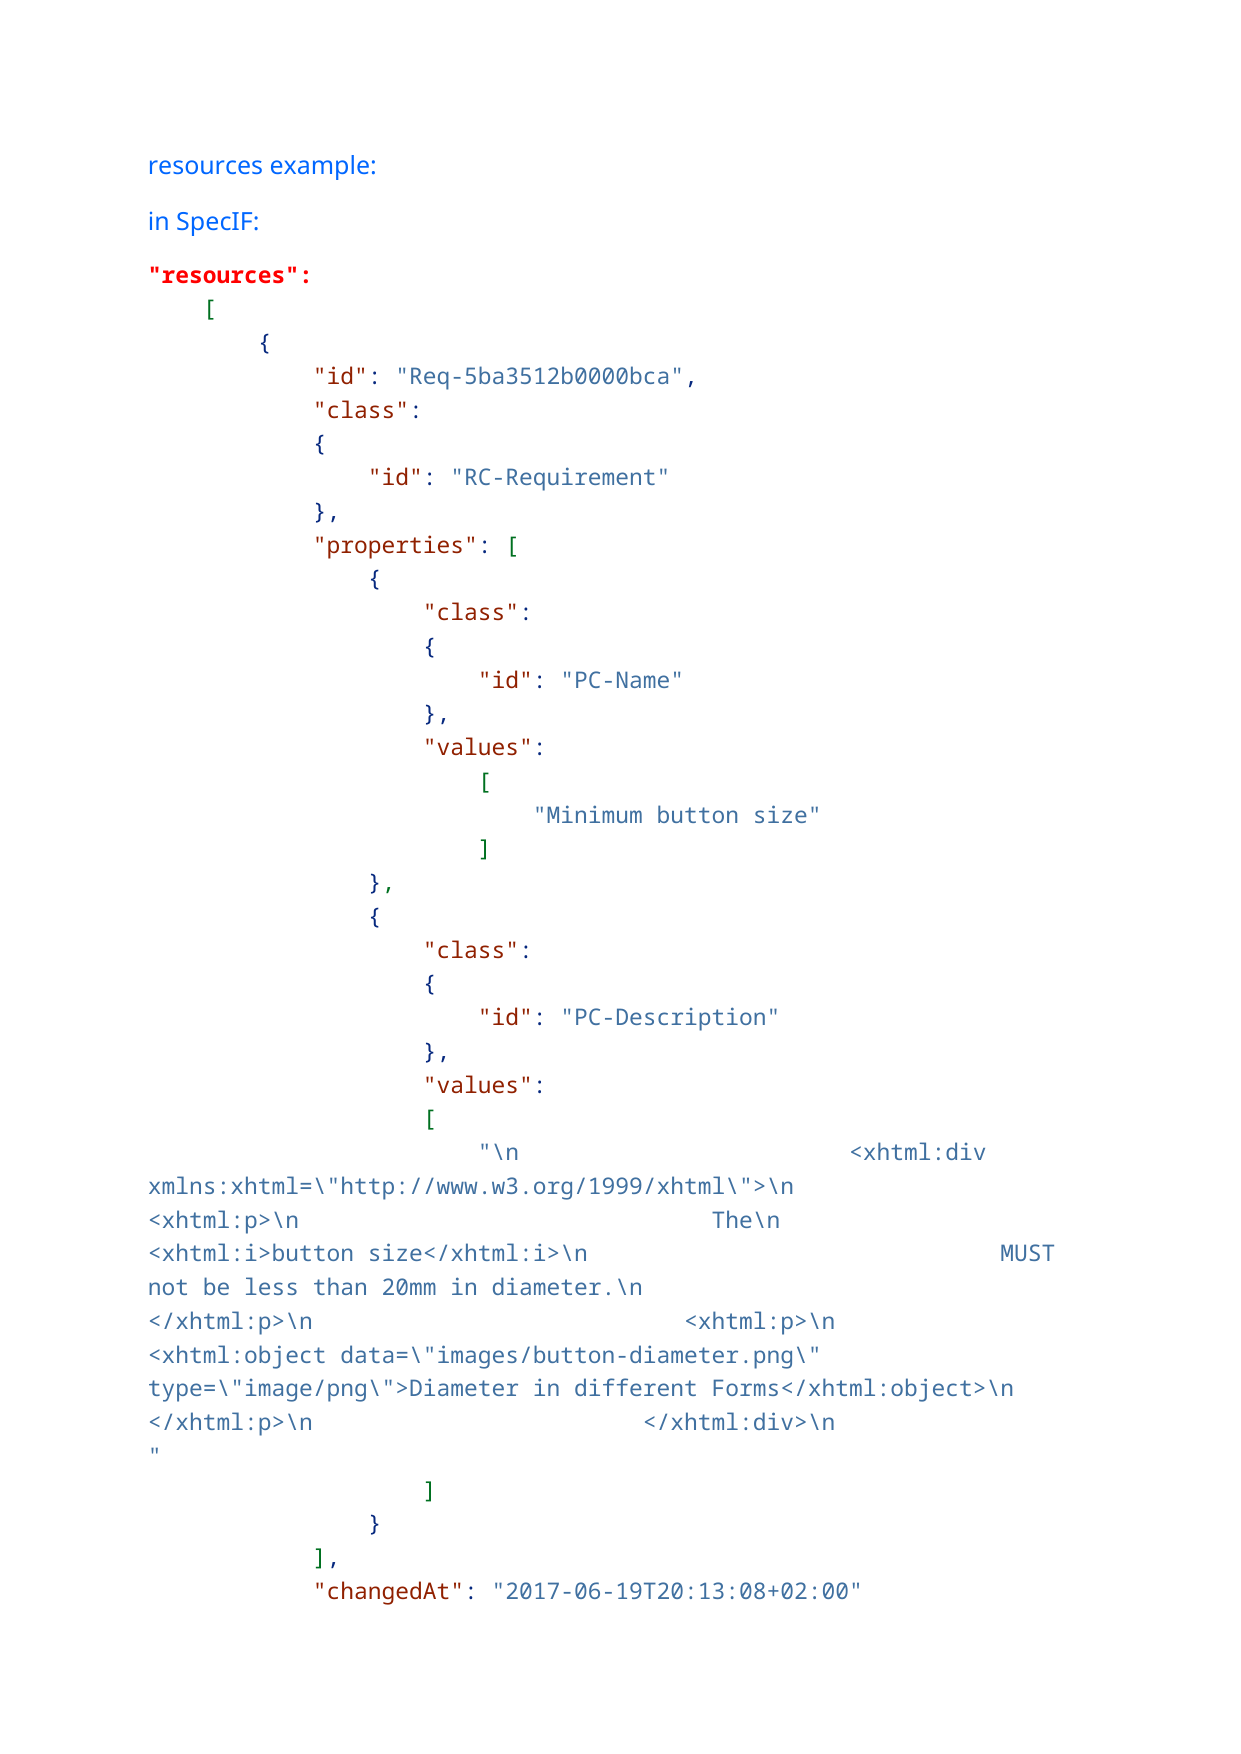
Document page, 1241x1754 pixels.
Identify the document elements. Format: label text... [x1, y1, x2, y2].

text resources example: [148, 148, 1093, 182]
text in SpecIF: [148, 203, 1093, 237]
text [148, 259, 1093, 1606]
